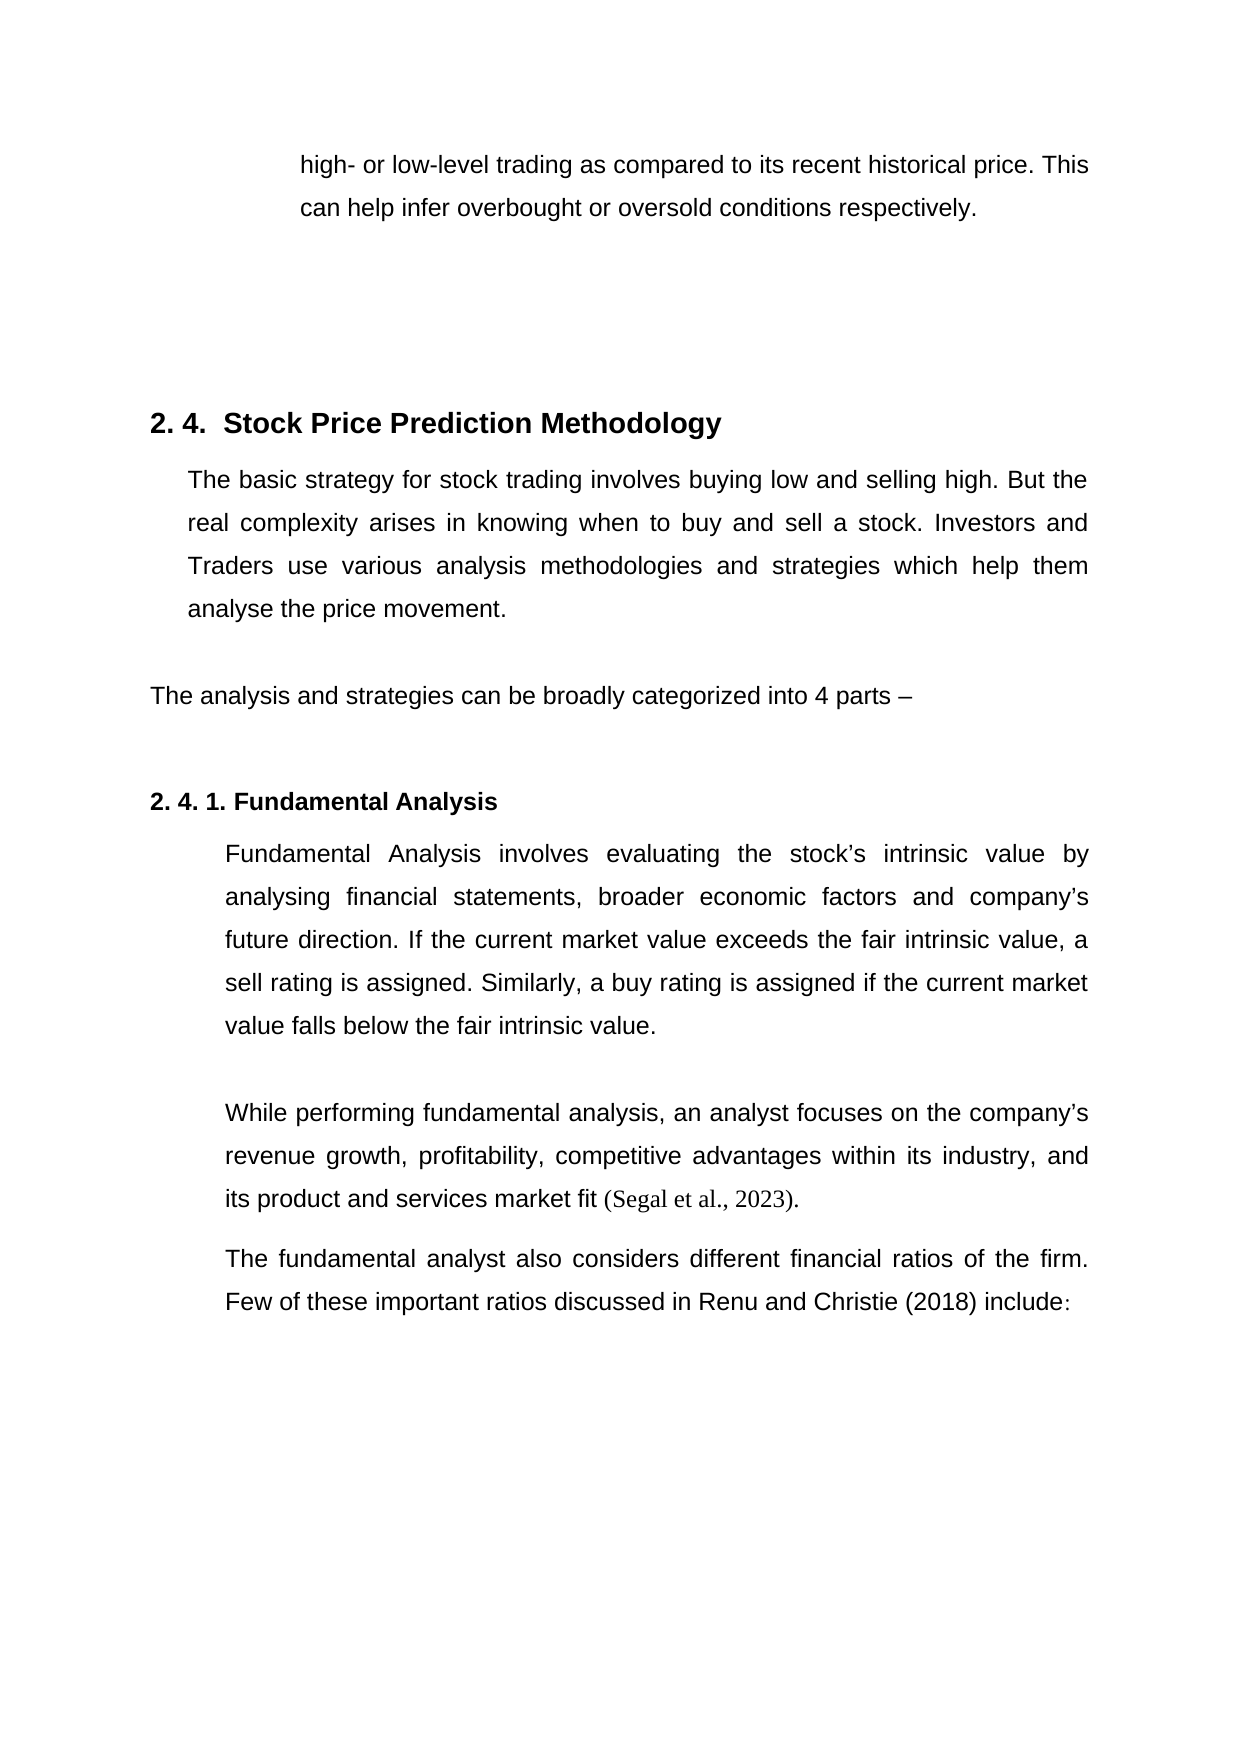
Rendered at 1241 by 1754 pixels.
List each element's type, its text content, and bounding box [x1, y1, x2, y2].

text While performing fundamental analysis, an analyst focuses on the company’s revenue growth, profitability, competitive advantages within its industry, and its product and services market fit (Segal et al., 2023). [225, 1098, 1090, 1213]
text Fundamental Analysis involves evaluating the stock’s intrinsic value by analysing financial statements, broader economic factors and company’s future direction. If the current market value exceeds the fair intrinsic value, a sell rating is assigned. Similarly, a buy rating is assigned if the current market value falls below the fair intrinsic value. [225, 839, 1090, 1040]
subtitle Stock Price Prediction Methodology [150, 406, 1090, 440]
text The analysis and strategies can be broadly categorized into 4 parts – [150, 681, 1090, 709]
subtitle Fundamental Analysis [150, 787, 1090, 816]
text The basic strategy for stock trading involves buying low and selling high. But the real complexity arises in knowing when to buy and sell a stock. Investors and Traders use various analysis methodologies and strategies which help them analyse the price movement. [187, 465, 1090, 623]
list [300, 150, 1090, 222]
text The fundamental analyst also considers different financial ratios of the firm. Few of these important ratios discussed in Renu and Christie (2018) include: [225, 1244, 1090, 1316]
